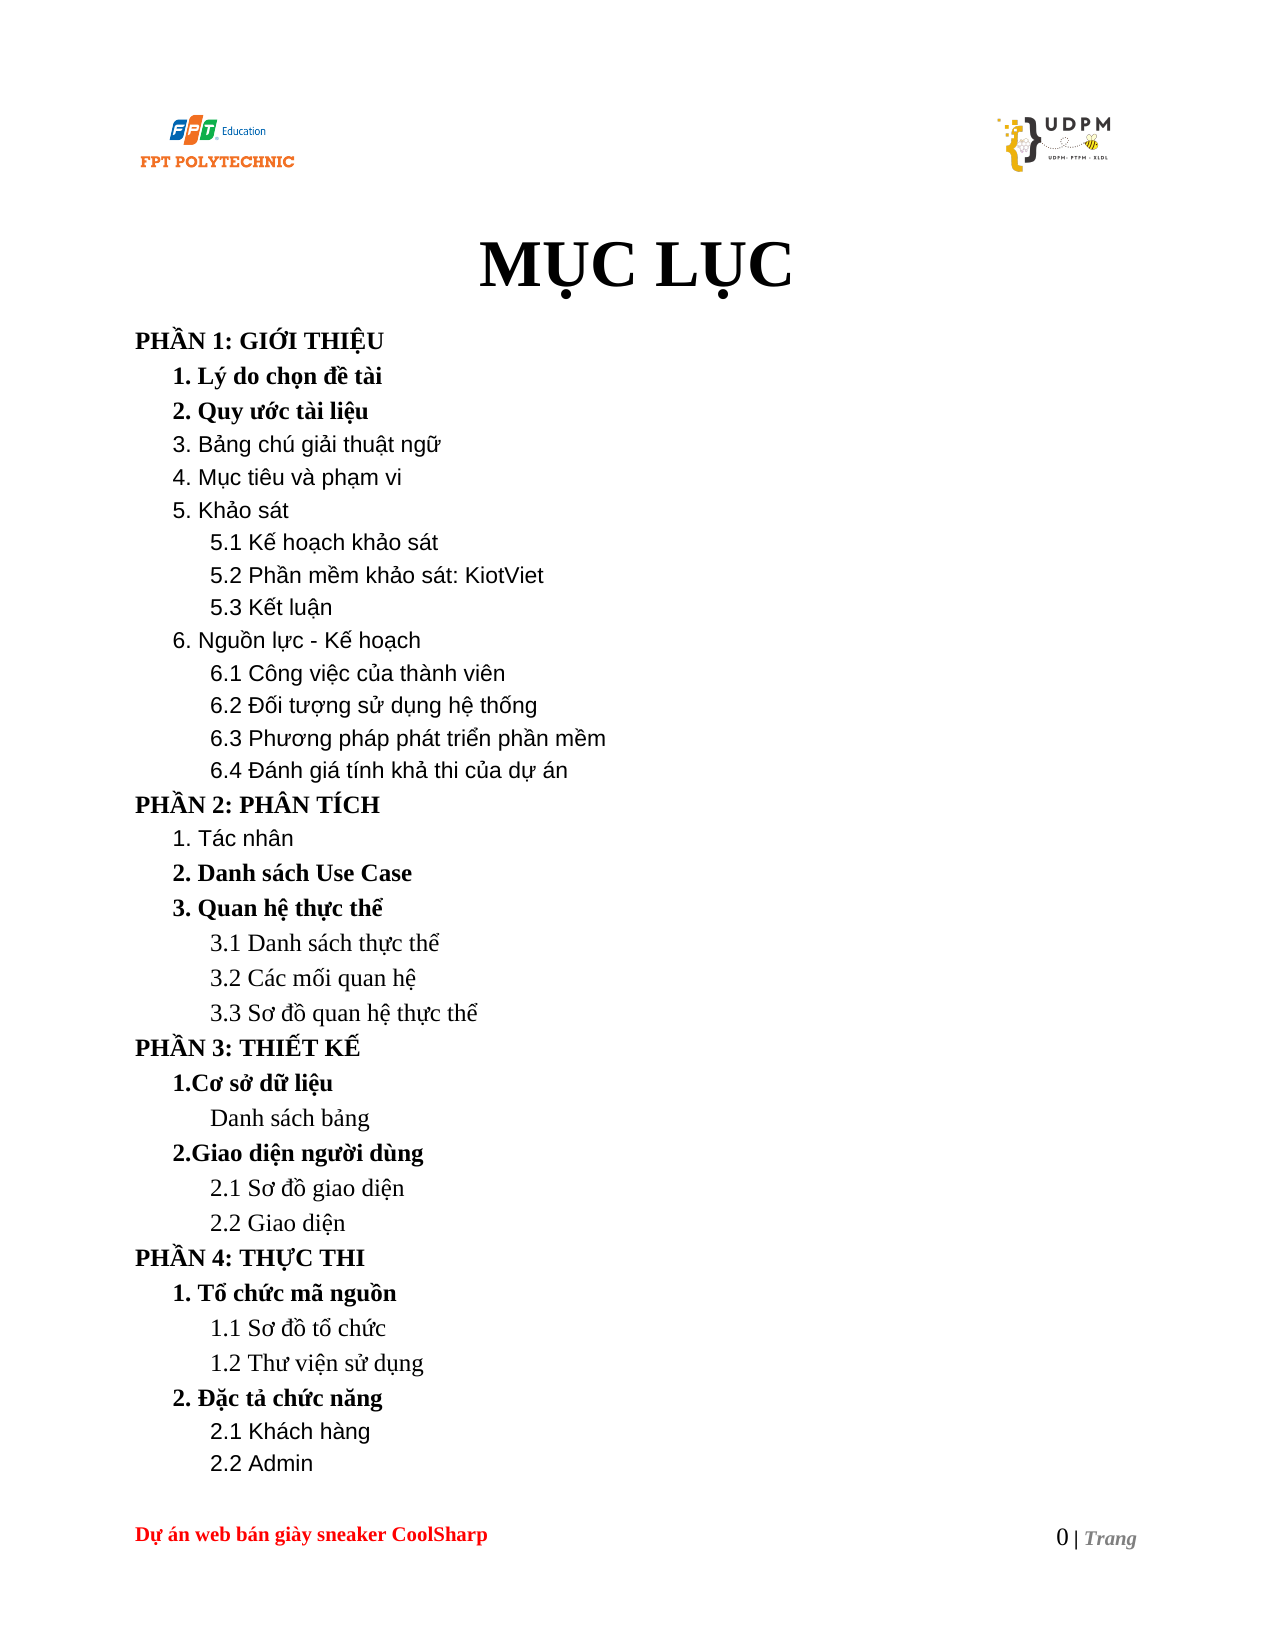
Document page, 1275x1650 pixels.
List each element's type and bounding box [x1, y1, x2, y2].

picture [135, 107, 299, 180]
picture [977, 99, 1141, 189]
